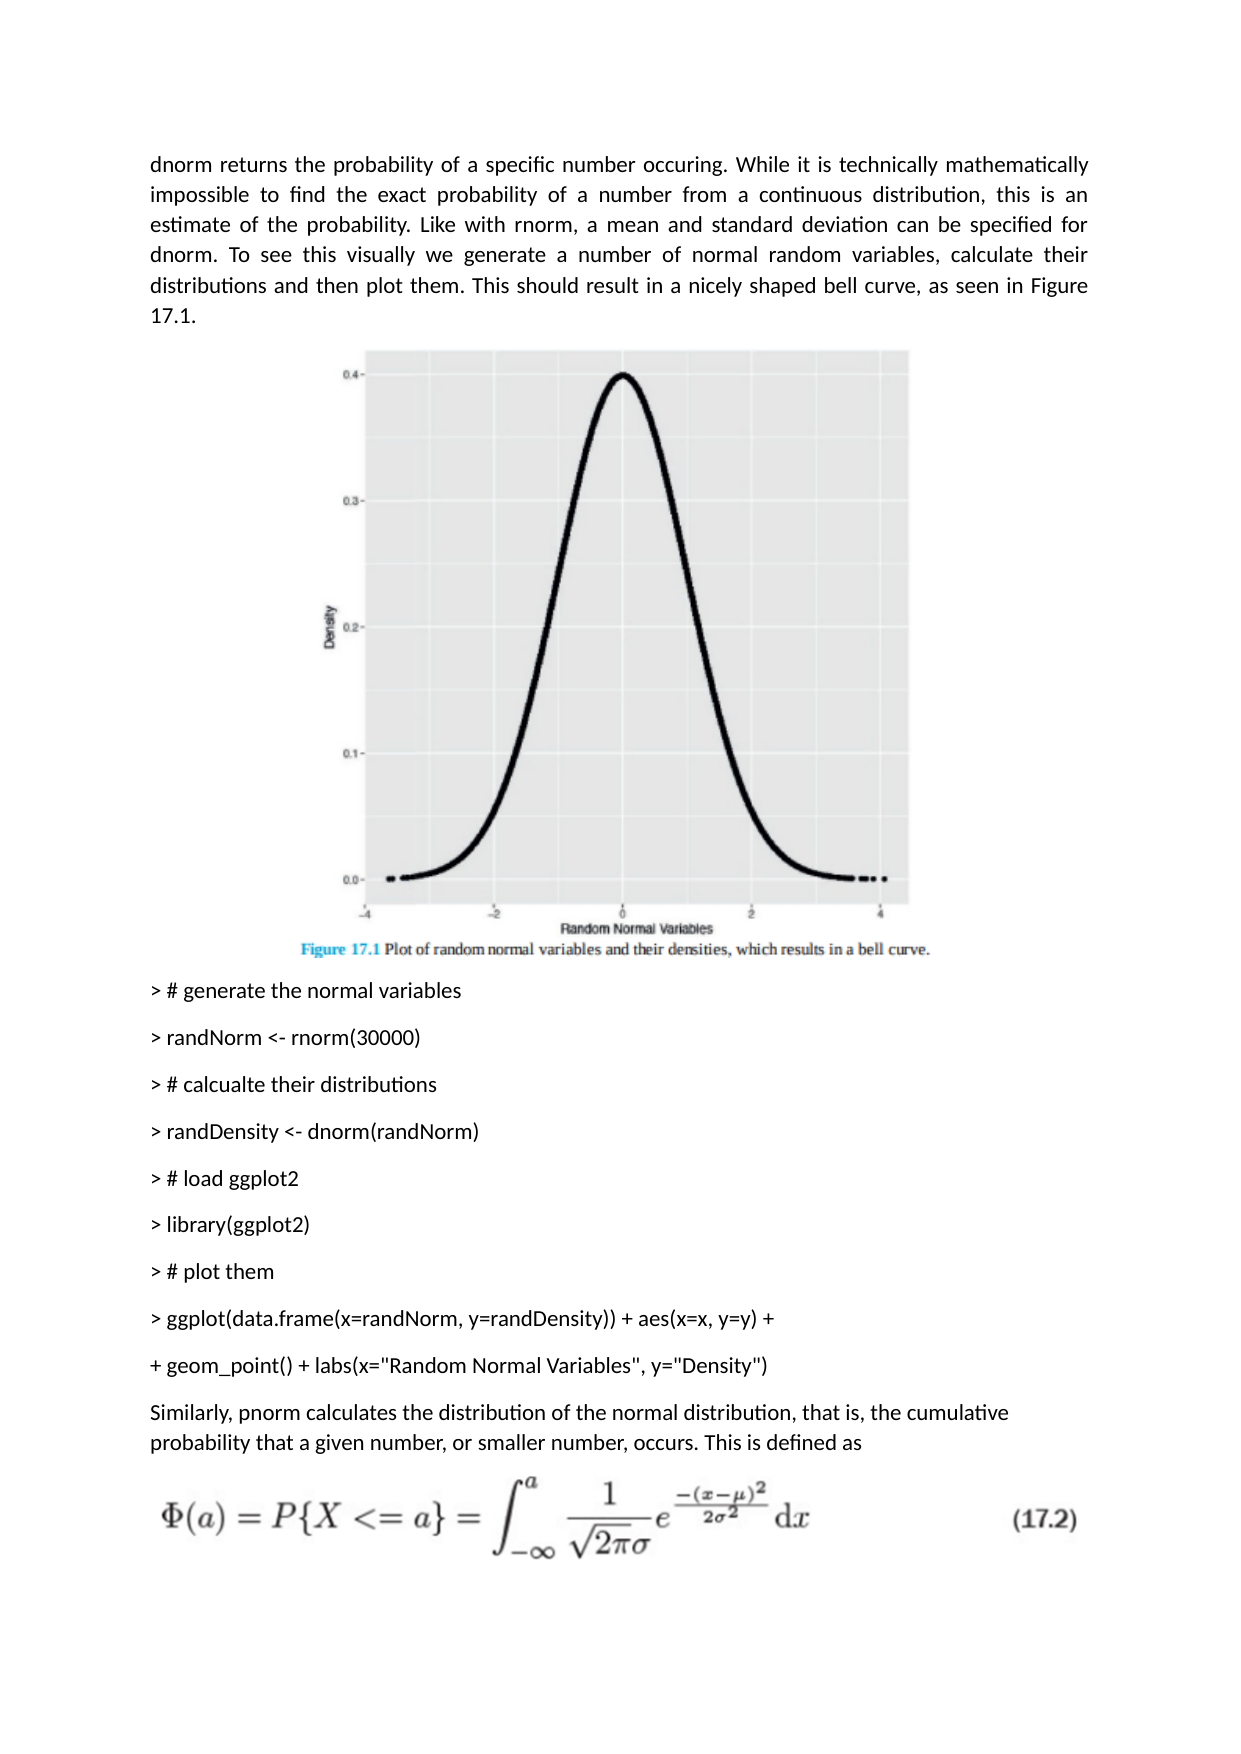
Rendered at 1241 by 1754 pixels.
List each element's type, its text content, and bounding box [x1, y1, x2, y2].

picture [150, 1475, 1090, 1590]
text > # load ggplot2 [150, 1164, 1090, 1192]
text > ggplot(data.frame(x=randNorm, y=randDensity)) + aes(x=x, y=y) + [150, 1304, 1090, 1332]
text Similarly, pnorm calculates the distribution of the normal distribution, that is, the cumulative probability that a given number, or smaller number, occurs. This is defined as [150, 1398, 1090, 1456]
text > randNorm <- rnorm(30000) [150, 1023, 1090, 1051]
text + geom_point() + labs(x="Random Normal Variables", y="Density") [150, 1351, 1090, 1379]
text dnorm returns the probability of a specific number occuring. While it is technically mathematically impossible to find the exact probability of a number from a continuous distribution, this is an estimate of the probability. Like with rnorm, a mean and standard deviation can be specified for dnorm. To see this visually we generate a number of normal random variables, calculate their distributions and then plot them. This should result in a nicely shaped bell curve, as seen in Figure 17.1. [150, 150, 1090, 329]
text > # generate the normal variables [150, 976, 1090, 1004]
text > # calcualte their distributions [150, 1070, 1090, 1098]
picture [295, 347, 946, 958]
text > # plot them [150, 1257, 1090, 1286]
text > library(ggplot2) [150, 1211, 1090, 1239]
text > randDensity <- dnorm(randNorm) [150, 1117, 1090, 1145]
